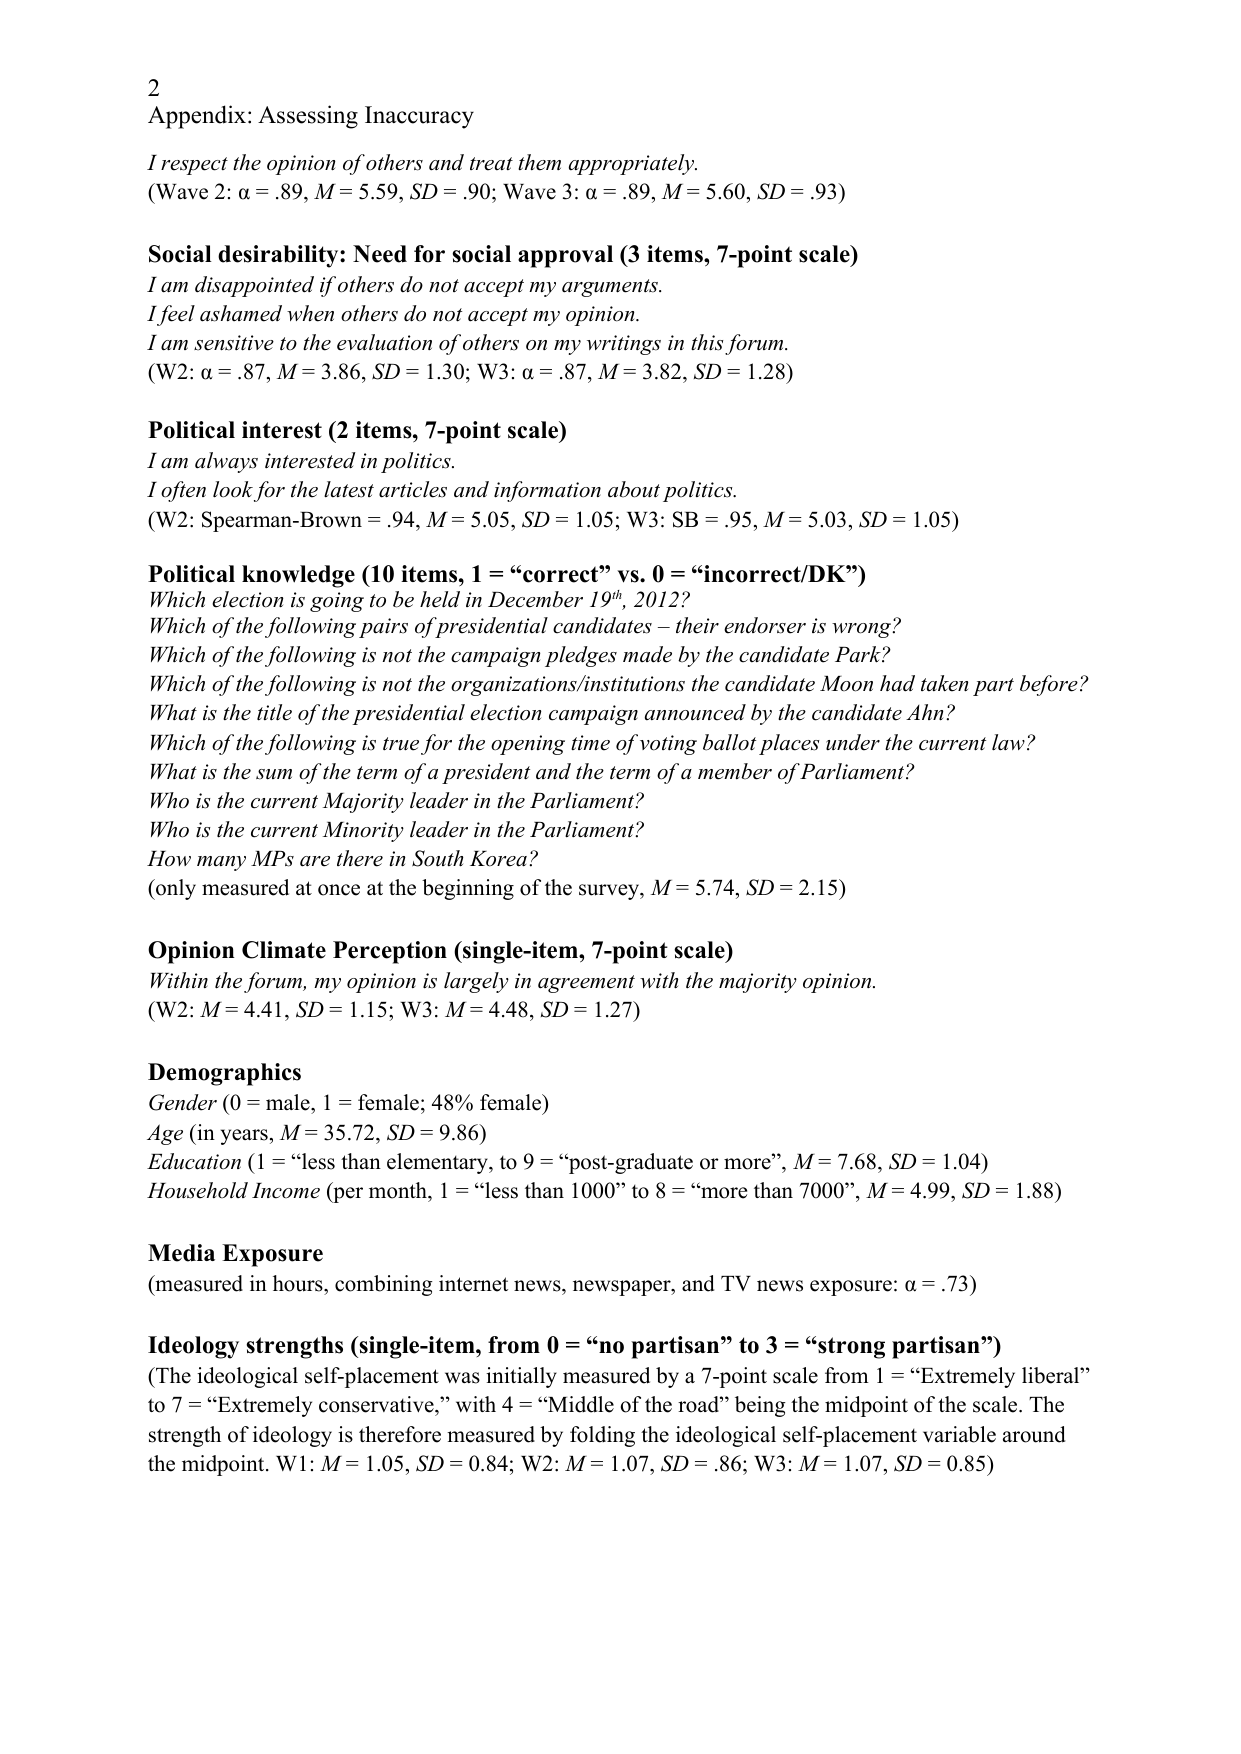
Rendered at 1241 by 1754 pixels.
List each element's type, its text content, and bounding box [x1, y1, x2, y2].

text Which of the following is not the campaign pledges made by the candidate Park? [148, 642, 1092, 667]
text Political interest (2 items, 7-point scale) [148, 417, 1092, 444]
text What is the title of the presidential election campaign announced by the candidate Ahn? [148, 700, 1092, 726]
text Which election is going to be held in December 19th, 2012? [148, 587, 1092, 613]
text Who is the current Majority leader in the Parliament? [148, 788, 1092, 813]
text Political knowledge (10 items, 1 = “correct” vs. 0 = “incorrect/DK”) [148, 560, 1092, 587]
text (W2: M = 4.41, SD = 1.15; W3: M = 4.48, SD = 1.27) [148, 997, 1092, 1023]
text I am sensitive to the evaluation of others on my writings in this forum. [148, 330, 1092, 356]
text Media Exposure [148, 1239, 1092, 1266]
text Gender (0 = male, 1 = female; 48% female) [148, 1090, 1092, 1116]
text How many MPs are there in South Korea? [148, 846, 1092, 872]
text (Wave 2: α = .89, M = 5.59, SD = .90; Wave 3: α = .89, M = 5.60, SD = .93) [148, 179, 1092, 204]
text Demographics [148, 1058, 1092, 1086]
text Which of the following is true for the opening time of voting ballot places under the current law? [148, 729, 1092, 755]
text Household Income (per month, 1 = “less than 1000” to 8 = “more than 7000”, M = 4.99, SD = 1.88) [148, 1178, 1092, 1203]
text Age (in years, M = 35.72, SD = 9.86) [148, 1119, 1092, 1145]
text I am disappointed if others do not accept my arguments. [148, 272, 1092, 297]
text I often look for the latest articles and information about politics. [148, 477, 1092, 503]
text What is the sum of the term of a president and the term of a member of Parliament? [148, 759, 1092, 784]
text (The ideological self-placement was initially measured by a 7-point scale from 1 = “Extremely liberal” to 7 = “Extremely conservative,” with 4 = “Middle of the road” being the midpoint of the scale. The strength of ideology is therefore measured by folding the ideological self-placement variable around the midpoint. W1: M = 1.05, SD = 0.84; W2: M = 1.07, SD = .86; W3: M = 1.07, SD = 0.85) [148, 1363, 1092, 1476]
text Ideology strengths (single-item, from 0 = “no partisan” to 3 = “strong partisan”) [148, 1331, 1092, 1359]
text I respect the opinion of others and treat them appropriately. [148, 150, 1092, 175]
text Social desirability: Need for social approval (3 items, 7-point scale) [148, 240, 1092, 268]
text (only measured at once at the beginning of the survey, M = 5.74, SD = 2.15) [148, 875, 1092, 901]
text Education (1 = “less than elementary, to 9 = “post-graduate or more”, M = 7.68, SD = 1.04) [148, 1149, 1092, 1174]
text Which of the following is not the organizations/institutions the candidate Moon had taken part before? [148, 671, 1092, 697]
text I feel ashamed when others do not accept my opinion. [148, 301, 1092, 326]
text Which of the following pairs of presidential candidates – their endorser is wrong? [148, 613, 1092, 638]
text I am always interested in politics. [148, 448, 1092, 474]
text Within the forum, my opinion is largely in agreement with the majority opinion. [148, 968, 1092, 993]
text (W2: α = .87, M = 3.86, SD = 1.30; W3: α = .87, M = 3.82, SD = 1.28) [148, 359, 1092, 385]
text Opinion Climate Perception (single-item, 7-point scale) [148, 936, 1092, 964]
text (measured in hours, combining internet news, newspaper, and TV news exposure: α = .73) [148, 1271, 1092, 1296]
text (W2: Spearman-Brown = .94, M = 5.05, SD = 1.05; W3: SB = .95, M = 5.03, SD = 1.05) [148, 507, 1092, 532]
text Who is the current Minority leader in the Parliament? [148, 817, 1092, 842]
